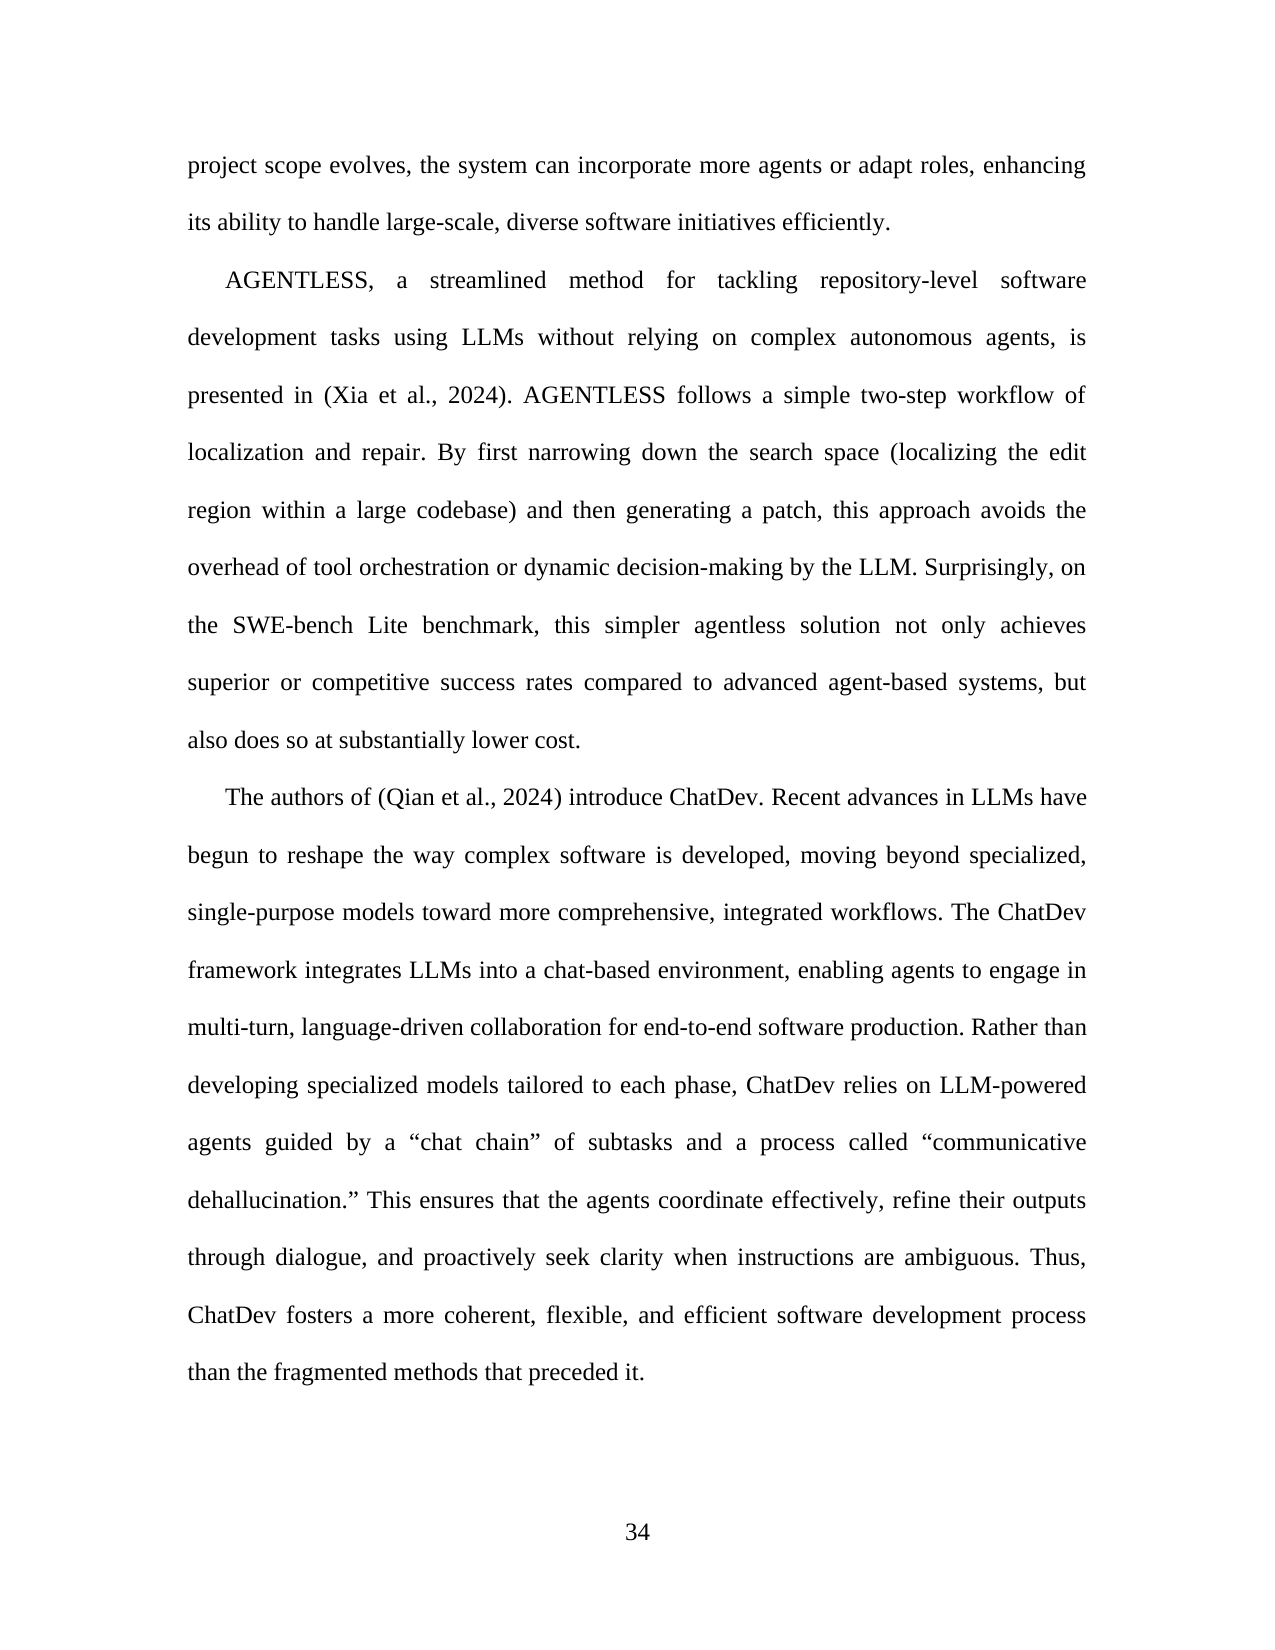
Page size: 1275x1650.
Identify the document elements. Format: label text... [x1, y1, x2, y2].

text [187, 150, 1087, 236]
text The authors of (Qian et al., 2024) introduce ChatDev. Recent advances in LLMs have begun to reshape the way complex software is developed, moving beyond specialized, single-purpose models toward more comprehensive, integrated workflows. The ChatDev framework integrates LLMs into a chat-based environment, enabling agents to engage in multi-turn, language-driven collaboration for end-to-end software production. Rather than developing specialized models tailored to each phase, ChatDev relies on LLM-powered agents guided by a “chat chain” of subtasks and a process called “communicative dehallucination.” This ensures that the agents coordinate effectively, refine their outputs through dialogue, and proactively seek clarity when instructions are ambiguous. Thus, ChatDev fosters a more coherent, flexible, and efficient software development process than the fragmented methods that preceded it. [187, 782, 1087, 1386]
text AGENTLESS, a streamlined method for tackling repository-level software development tasks using LLMs without relying on complex autonomous agents, is presented in (Xia et al., 2024). AGENTLESS follows a simple two-step workflow of localization and repair. By first narrowing down the search space (localizing the edit region within a large codebase) and then generating a patch, this approach avoids the overhead of tool orchestration or dynamic decision-making by the LLM. Surprisingly, on the SWE-bench Lite benchmark, this simpler agentless solution not only achieves superior or competitive success rates compared to advanced agent-based systems, but also does so at substantially lower cost. [187, 265, 1087, 754]
